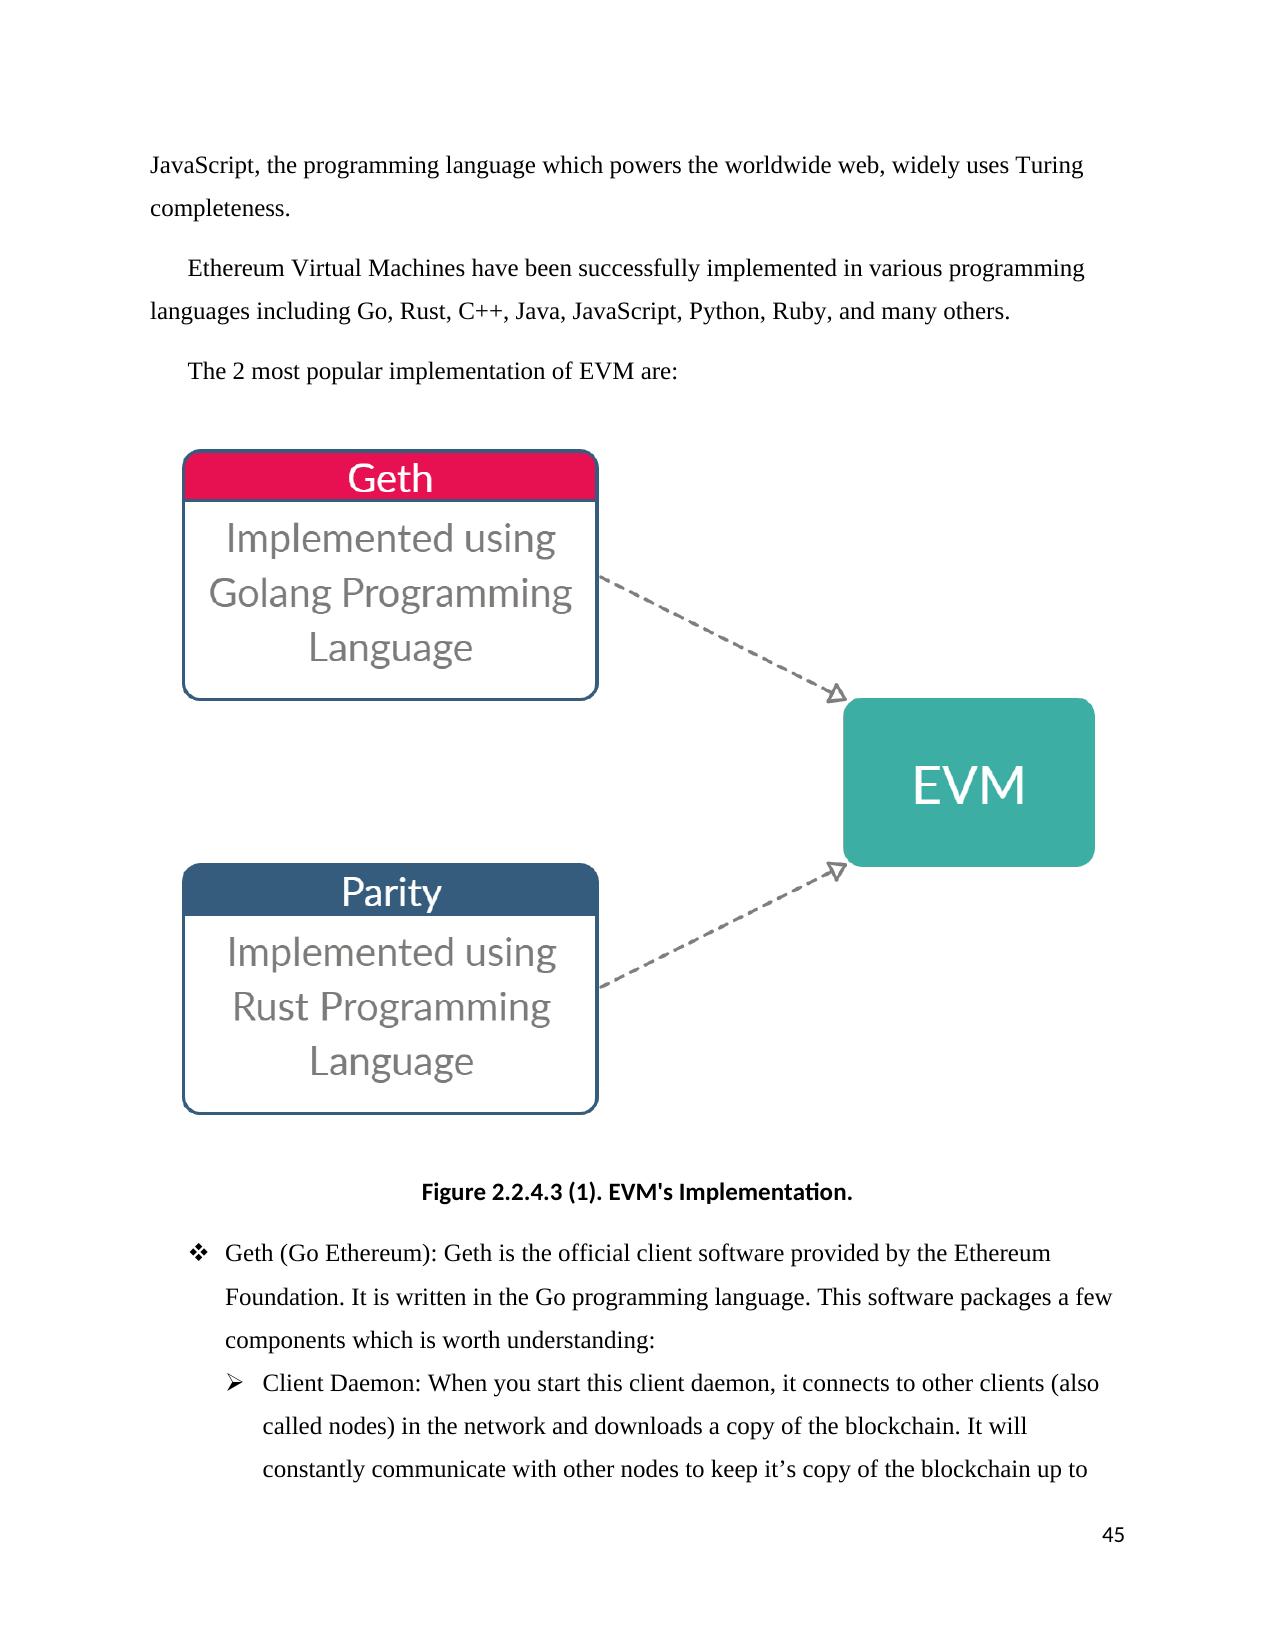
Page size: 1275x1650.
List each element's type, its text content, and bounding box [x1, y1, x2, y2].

list Geth (Go Ethereum): Geth is the official client software provided by the Ethereum Foundation. It is written in the Go programming language. This software packages a few components which is worth understanding: [187, 1238, 1125, 1353]
text The 2 most popular implementation of EVM are: [150, 356, 1125, 384]
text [150, 150, 1125, 222]
text Figure 2.2.4.3 (1). EVM's Implementation. [150, 1176, 1125, 1207]
picture [150, 415, 1125, 1146]
text Ethereum Virtual Machines have been successfully implemented in various programming languages including Go, Rust, C++, Java, JavaScript, Python, Ruby, and many others. [150, 253, 1125, 325]
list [225, 1368, 1125, 1483]
